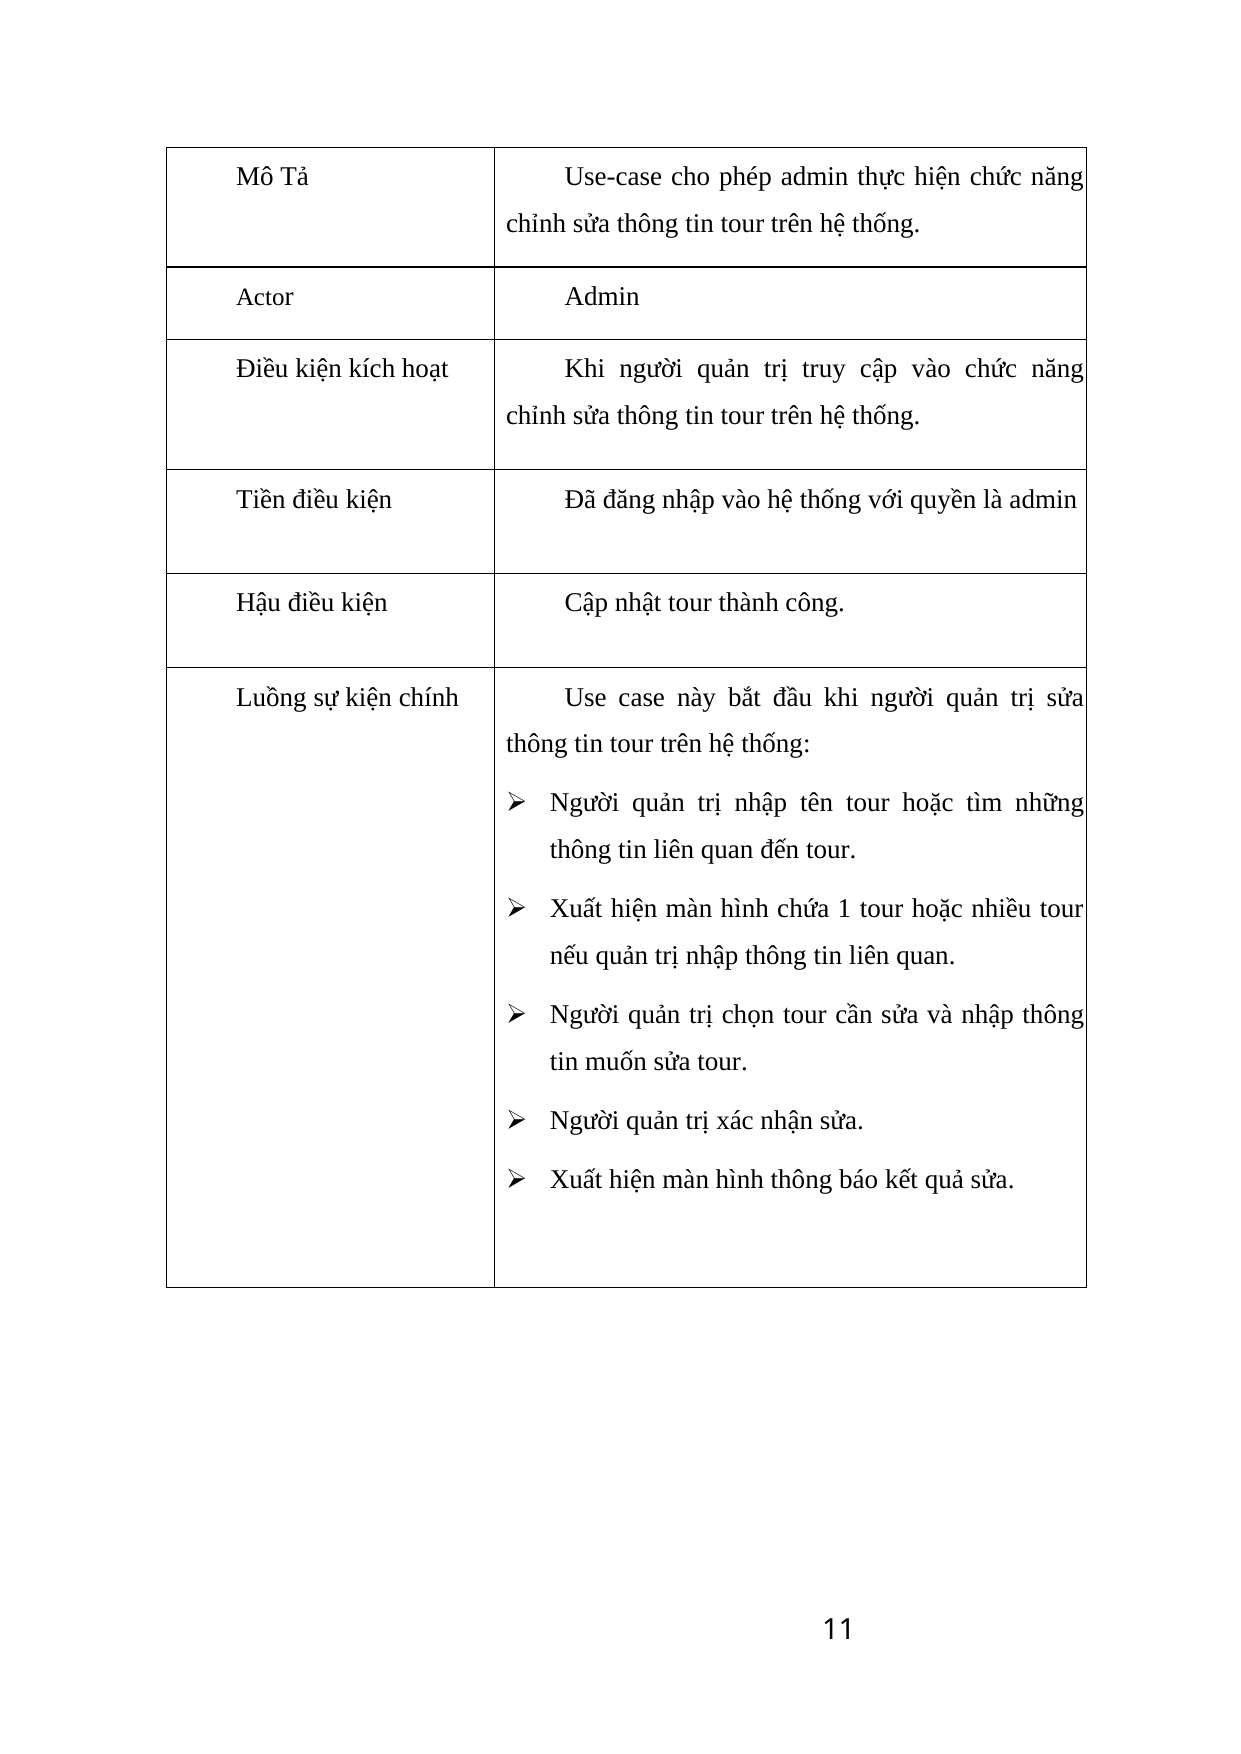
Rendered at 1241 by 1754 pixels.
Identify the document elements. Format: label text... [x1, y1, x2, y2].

table_cell Cập nhật tour thành công. [495, 574, 1086, 667]
table_cell Mô Tả [167, 148, 494, 266]
table_cell Admin [495, 268, 1086, 339]
table_cell Tiền điều kiện [167, 470, 494, 573]
table_cell Điều kiện kích hoạt [167, 340, 494, 469]
table_cell Use-case cho phép admin thực hiện chức năng chỉnh sửa thông tin tour trên hệ thống. [495, 148, 1086, 266]
table_cell Đã đăng nhập vào hệ thống với quyền là admin [495, 470, 1086, 573]
table_cell Actor [167, 268, 494, 339]
table_cell Luồng sự kiện chính [167, 668, 494, 1287]
table_cell Khi người quản trị truy cập vào chức năng chỉnh sửa thông tin tour trên hệ thống. [495, 340, 1086, 469]
table_cell Hậu điều kiện [167, 574, 494, 667]
table_cell Use case này bắt đầu khi người quản trị sửa thông tin tour trên hệ thống: Người quản trị nhập tên tour hoặc tìm những thông tin liên quan đến tour. Xuất hiện màn hình chứa 1 tour hoặc nhiều tour nếu quản trị nhập thông tin liên quan. Người quản trị chọn tour cần sửa và nhập thông tin muốn sửa tour. Người quản trị xác nhận sửa. Xuất hiện màn hình thông báo kết quả sửa. [495, 668, 1086, 1287]
